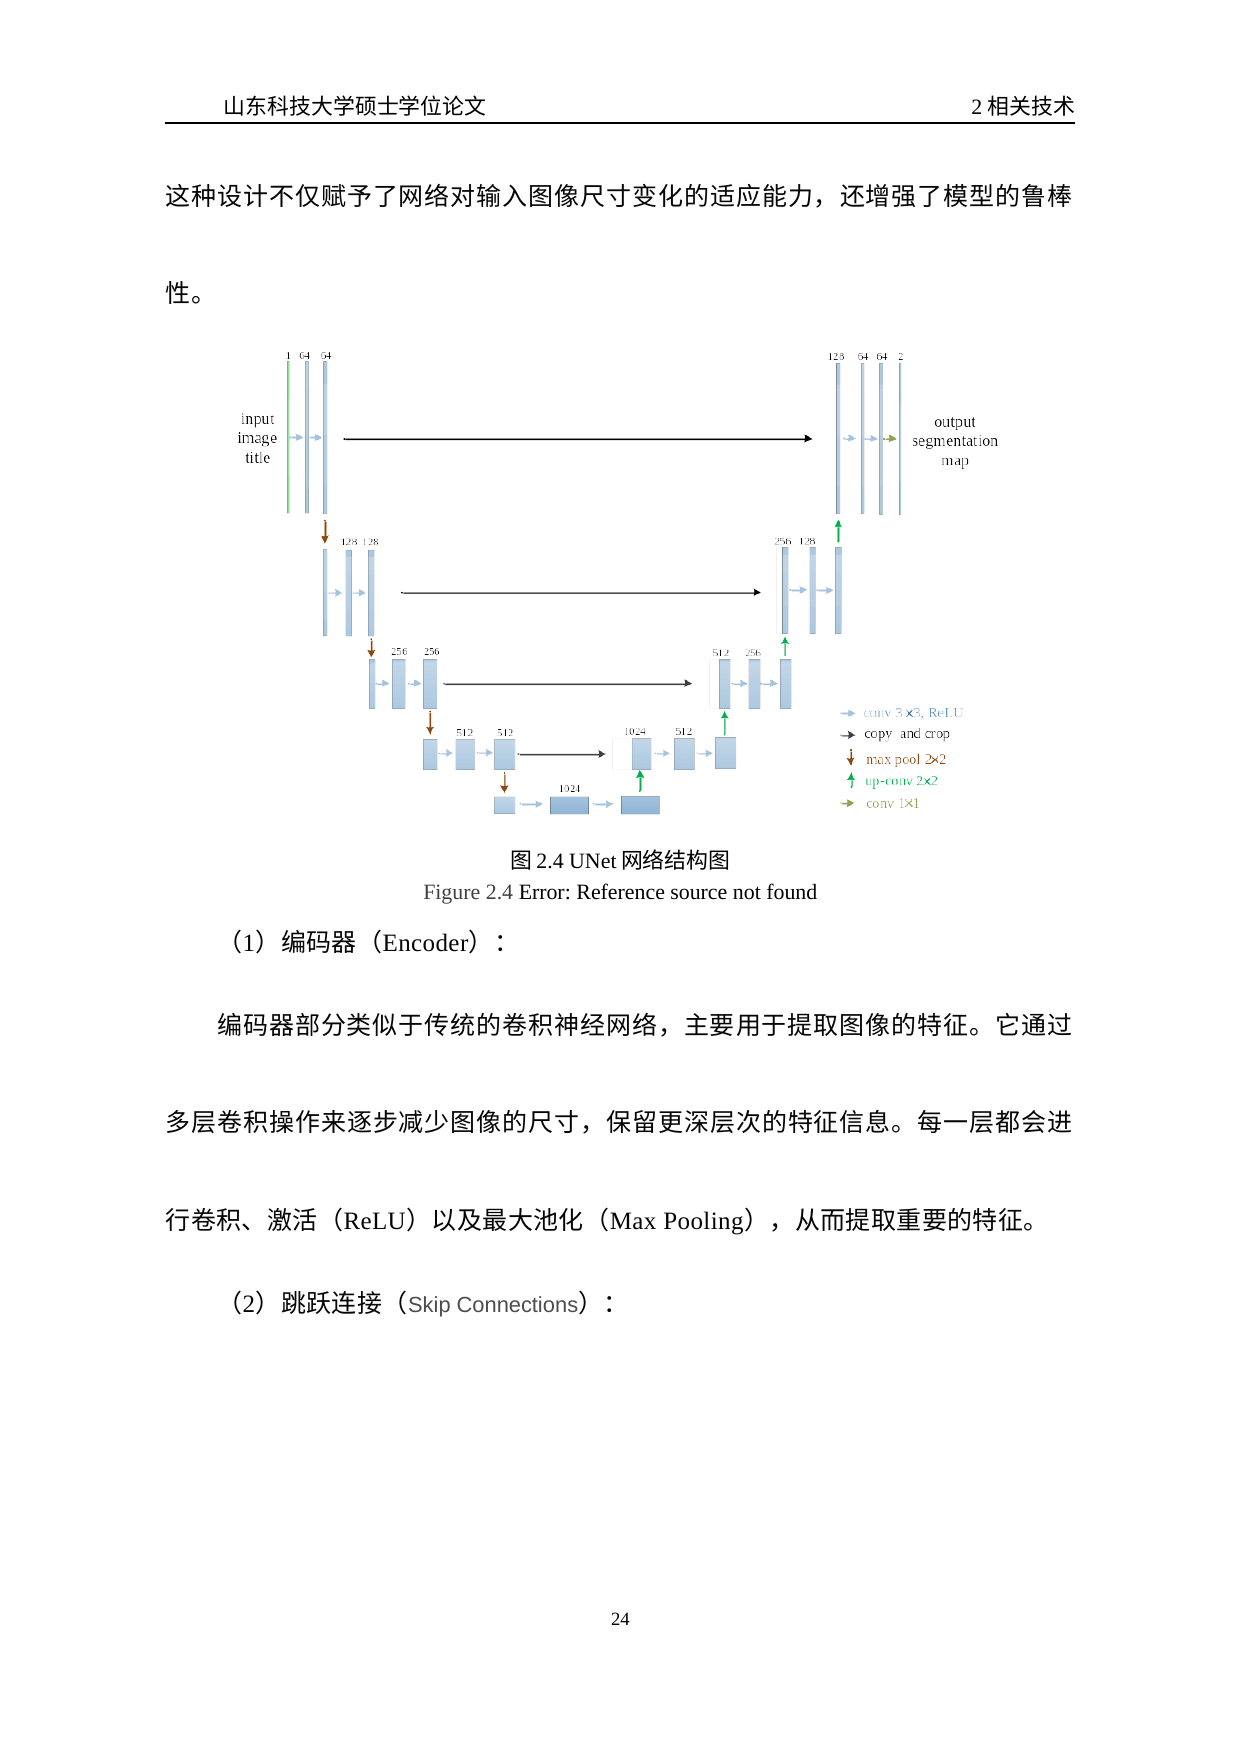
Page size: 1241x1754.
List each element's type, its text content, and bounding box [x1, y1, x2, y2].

text （1）编码器（Encoder）： [165, 908, 1075, 973]
list 图2.4 UNet网络结构图 [165, 843, 1075, 875]
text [165, 162, 1075, 324]
text 编码器部分类似于传统的卷积神经网络，主要用于提取图像的特征。它通过多层卷积操作来逐步减少图像的尺寸，保留更深层次的特征信息。每一层都会进行卷积、激活（ReLU）以及最大池化（Max Pooling），从而提取重要的特征。 [165, 991, 1075, 1251]
text （2）跳跃连接（Skip Connections）： [165, 1269, 1075, 1334]
